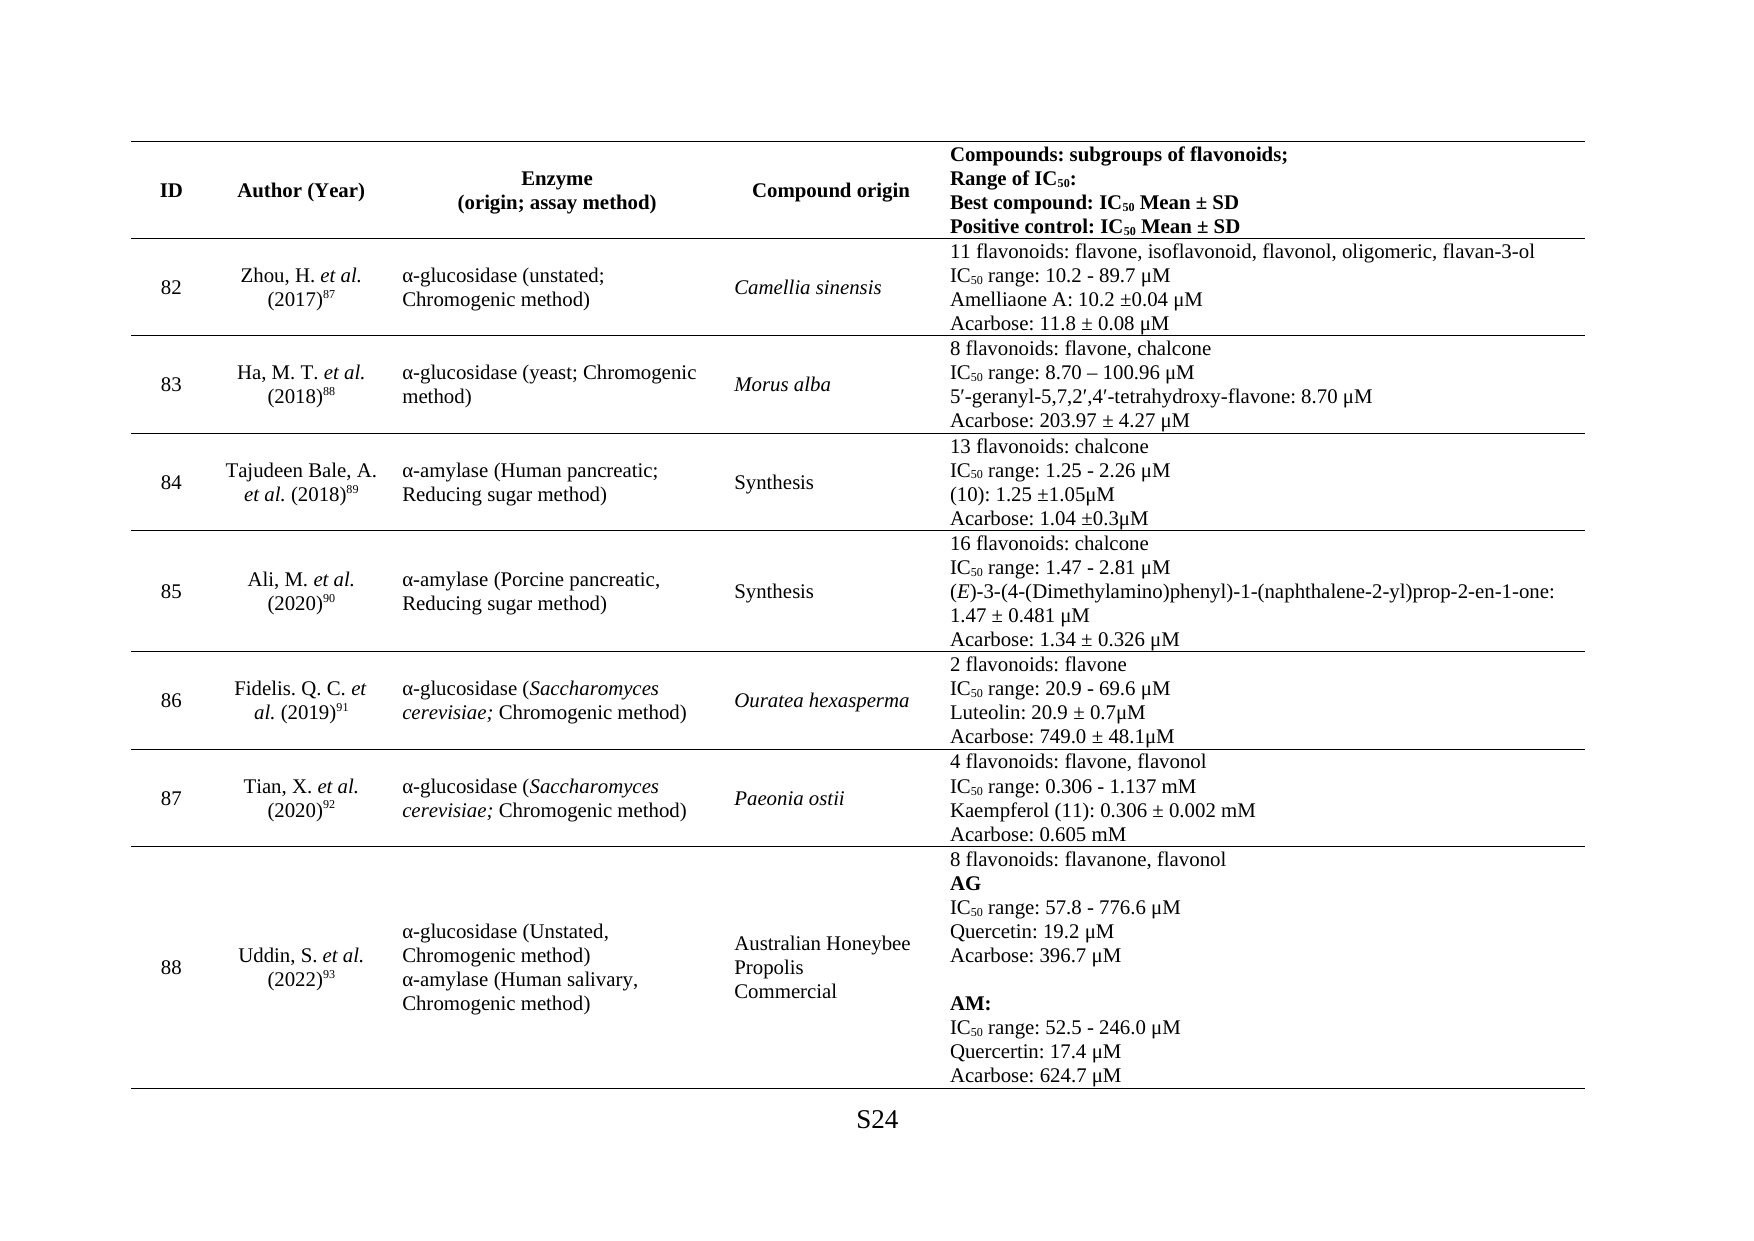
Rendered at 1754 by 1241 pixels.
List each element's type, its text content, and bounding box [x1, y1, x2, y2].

table_cell α-glucosidase (Saccharomyces cerevisiae; Chromogenic method) [391, 652, 723, 748]
table_cell 84 [131, 434, 211, 530]
table_cell 8 flavonoids: flavone, chalcone IC50 range: 8.70 – 100.96 μM 5′-geranyl-5,7,2′,4′-tetrahydroxy-flavone: 8.70 μM Acarbose: 203.97 ± 4.27 μM [939, 336, 1585, 432]
table_cell 2 flavonoids: flavone IC50 range: 20.9 - 69.6 μM Luteolin: 20.9 ± 0.7μM Acarbose: 749.0 ± 48.1μM [939, 652, 1585, 748]
table_cell 83 [131, 336, 211, 432]
table_cell Fidelis. Q. C. et al. (2019)91 [211, 652, 391, 748]
table_cell Ouratea hexasperma [723, 652, 938, 748]
table_cell 87 [131, 750, 211, 846]
table_cell 11 flavonoids: flavone, isoflavonoid, flavonol, oligomeric, flavan-3-ol IC50 range: 10.2 - 89.7 μM Amelliaone A: 10.2 ±0.04 μM Acarbose: 11.8 ± 0.08 μM [939, 239, 1585, 335]
table_cell Camellia sinensis [723, 239, 938, 335]
table_header Author (Year) [211, 142, 391, 238]
table_cell Tian, X. et al. (2020)92 [211, 750, 391, 846]
table_cell 88 [131, 847, 211, 1087]
table_cell Synthesis [723, 434, 938, 530]
table_cell 86 [131, 652, 211, 748]
table_cell α-glucosidase (unstated; Chromogenic method) [391, 239, 723, 335]
table_cell 4 flavonoids: flavone, flavonol IC50 range: 0.306 - 1.137 mM Kaempferol (11): 0.306 ± 0.002 mM Acarbose: 0.605 mM [939, 750, 1585, 846]
table_cell Zhou, H. et al. (2017)87 [211, 239, 391, 335]
table_cell α-glucosidase (yeast; Chromogenic method) [391, 336, 723, 432]
table_cell Synthesis [723, 531, 938, 651]
table_cell α-amylase (Porcine pancreatic, Reducing sugar method) [391, 531, 723, 651]
table_cell α-glucosidase (Saccharomyces cerevisiae; Chromogenic method) [391, 750, 723, 846]
table_cell 82 [131, 239, 211, 335]
table_cell Tajudeen Bale, A. et al. (2018)89 [211, 434, 391, 530]
table_cell Ali, M. et al. (2020)90 [211, 531, 391, 651]
table_header Compounds: subgroups of flavonoids; Range of IC50: Best compound: IC50 Mean ± SD Positive control: IC50 Mean ± SD [939, 142, 1585, 238]
table_cell 16 flavonoids: chalcone IC50 range: 1.47 - 2.81 μM (E)-3-(4-(Dimethylamino)phenyl)-1-(naphthalene-2-yl)prop-2-en-1-one: 1.47 ± 0.481 μM Acarbose: 1.34 ± 0.326 μM [939, 531, 1585, 651]
table_cell Paeonia ostii [723, 750, 938, 846]
table_header ID [131, 142, 211, 238]
table_cell 85 [131, 531, 211, 651]
table_cell 13 flavonoids: chalcone IC50 range: 1.25 - 2.26 μM (10): 1.25 ±1.05μM Acarbose: 1.04 ±0.3μM [939, 434, 1585, 530]
table_cell Uddin, S. et al. (2022)93 [211, 847, 391, 1087]
table_cell Morus alba [723, 336, 938, 432]
table_cell Australian Honeybee Propolis Commercial [723, 847, 938, 1087]
table_cell 8 flavonoids: flavanone, flavonol AG IC50 range: 57.8 - 776.6 μM Quercetin: 19.2 μM Acarbose: 396.7 μM AM: IC50 range: 52.5 - 246.0 μM Quercertin: 17.4 μM Acarbose: 624.7 μM [939, 847, 1585, 1087]
table_cell Ha, M. T. et al. (2018)88 [211, 336, 391, 432]
table_cell α-amylase (Human pancreatic; Reducing sugar method) [391, 434, 723, 530]
table_header Compound origin [723, 142, 938, 238]
table_cell α-glucosidase (Unstated, Chromogenic method) α-amylase (Human salivary, Chromogenic method) [391, 847, 723, 1087]
table_header Enzyme (origin; assay method) [391, 142, 723, 238]
